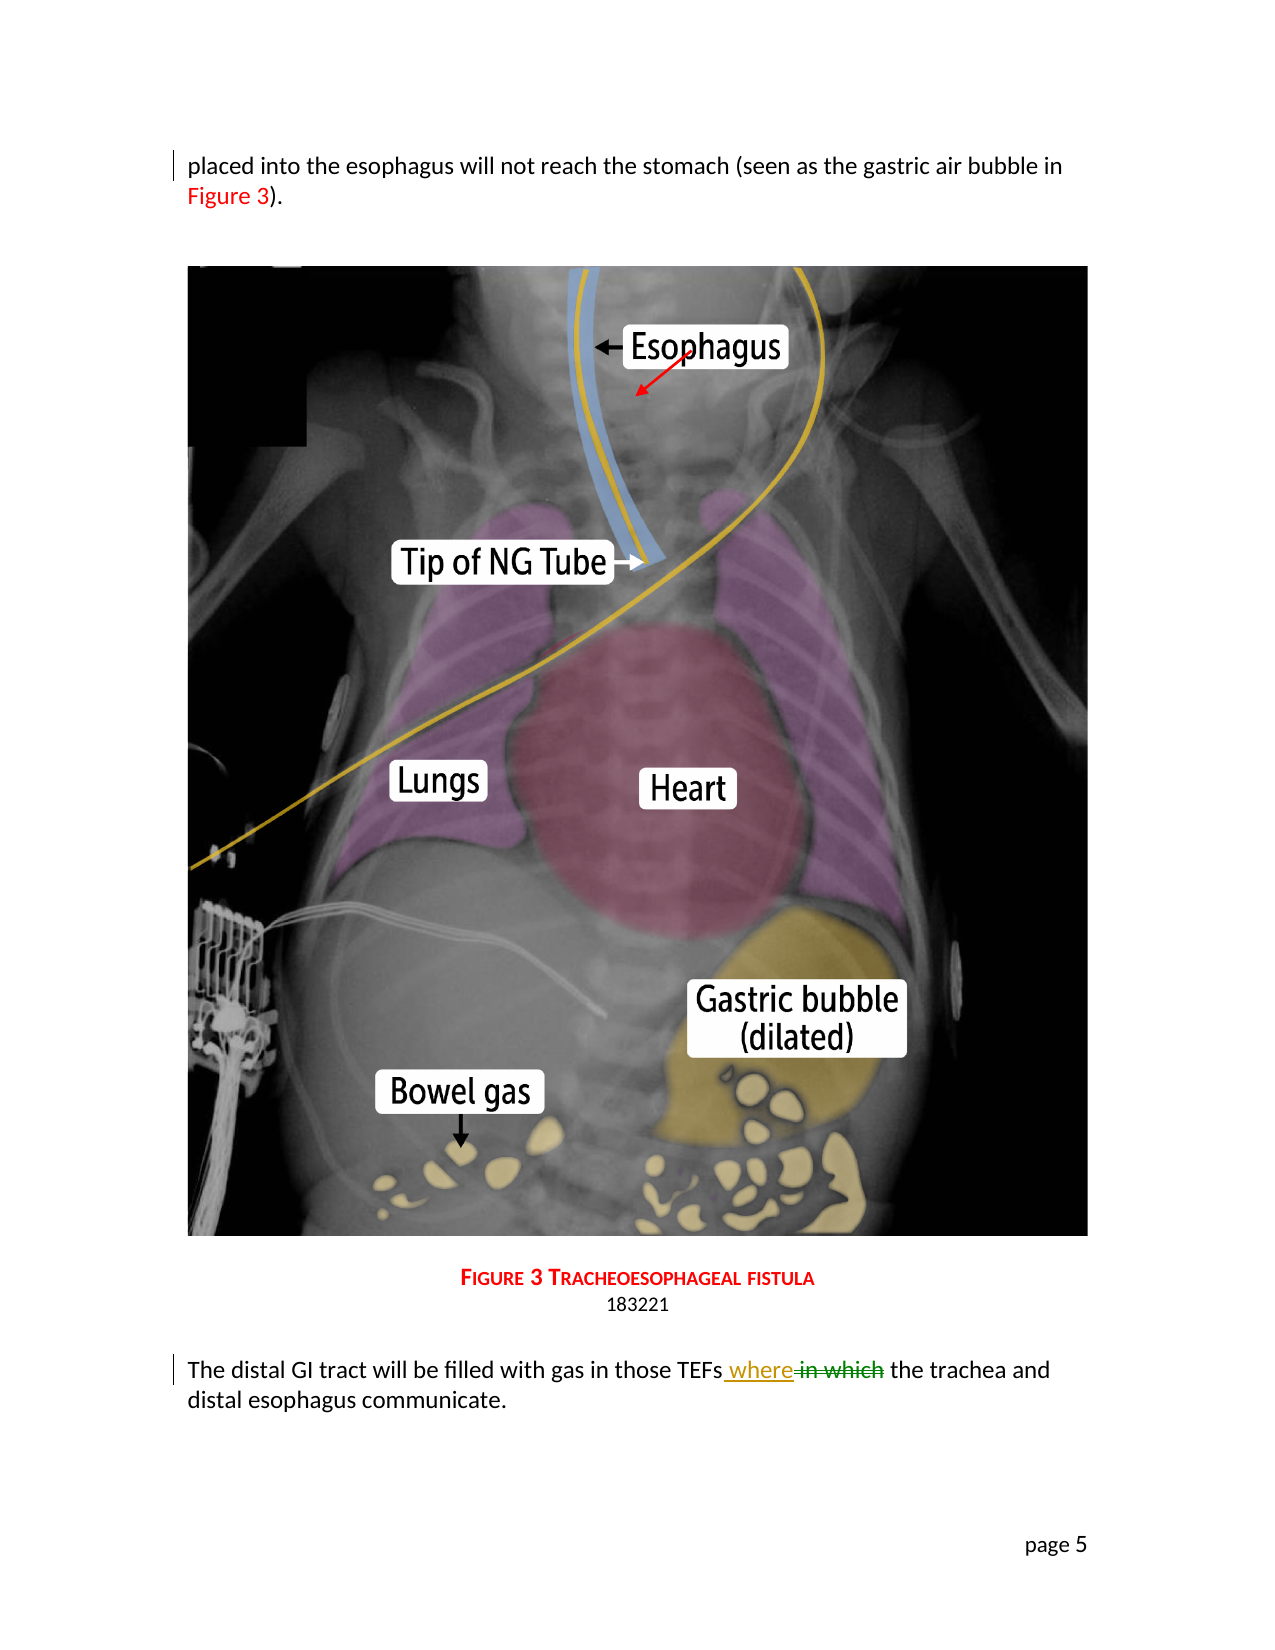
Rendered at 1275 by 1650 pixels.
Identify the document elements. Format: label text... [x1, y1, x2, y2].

text 183221 [187, 1291, 1087, 1317]
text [187, 150, 1087, 211]
text The distal GI tract will be filled with gas in those TEFs the trachea and distal esophagus communicate. [187, 1354, 1087, 1415]
picture [187, 266, 1088, 1236]
text Figure 3 Tracheoesophageal fistula [187, 1261, 1087, 1291]
